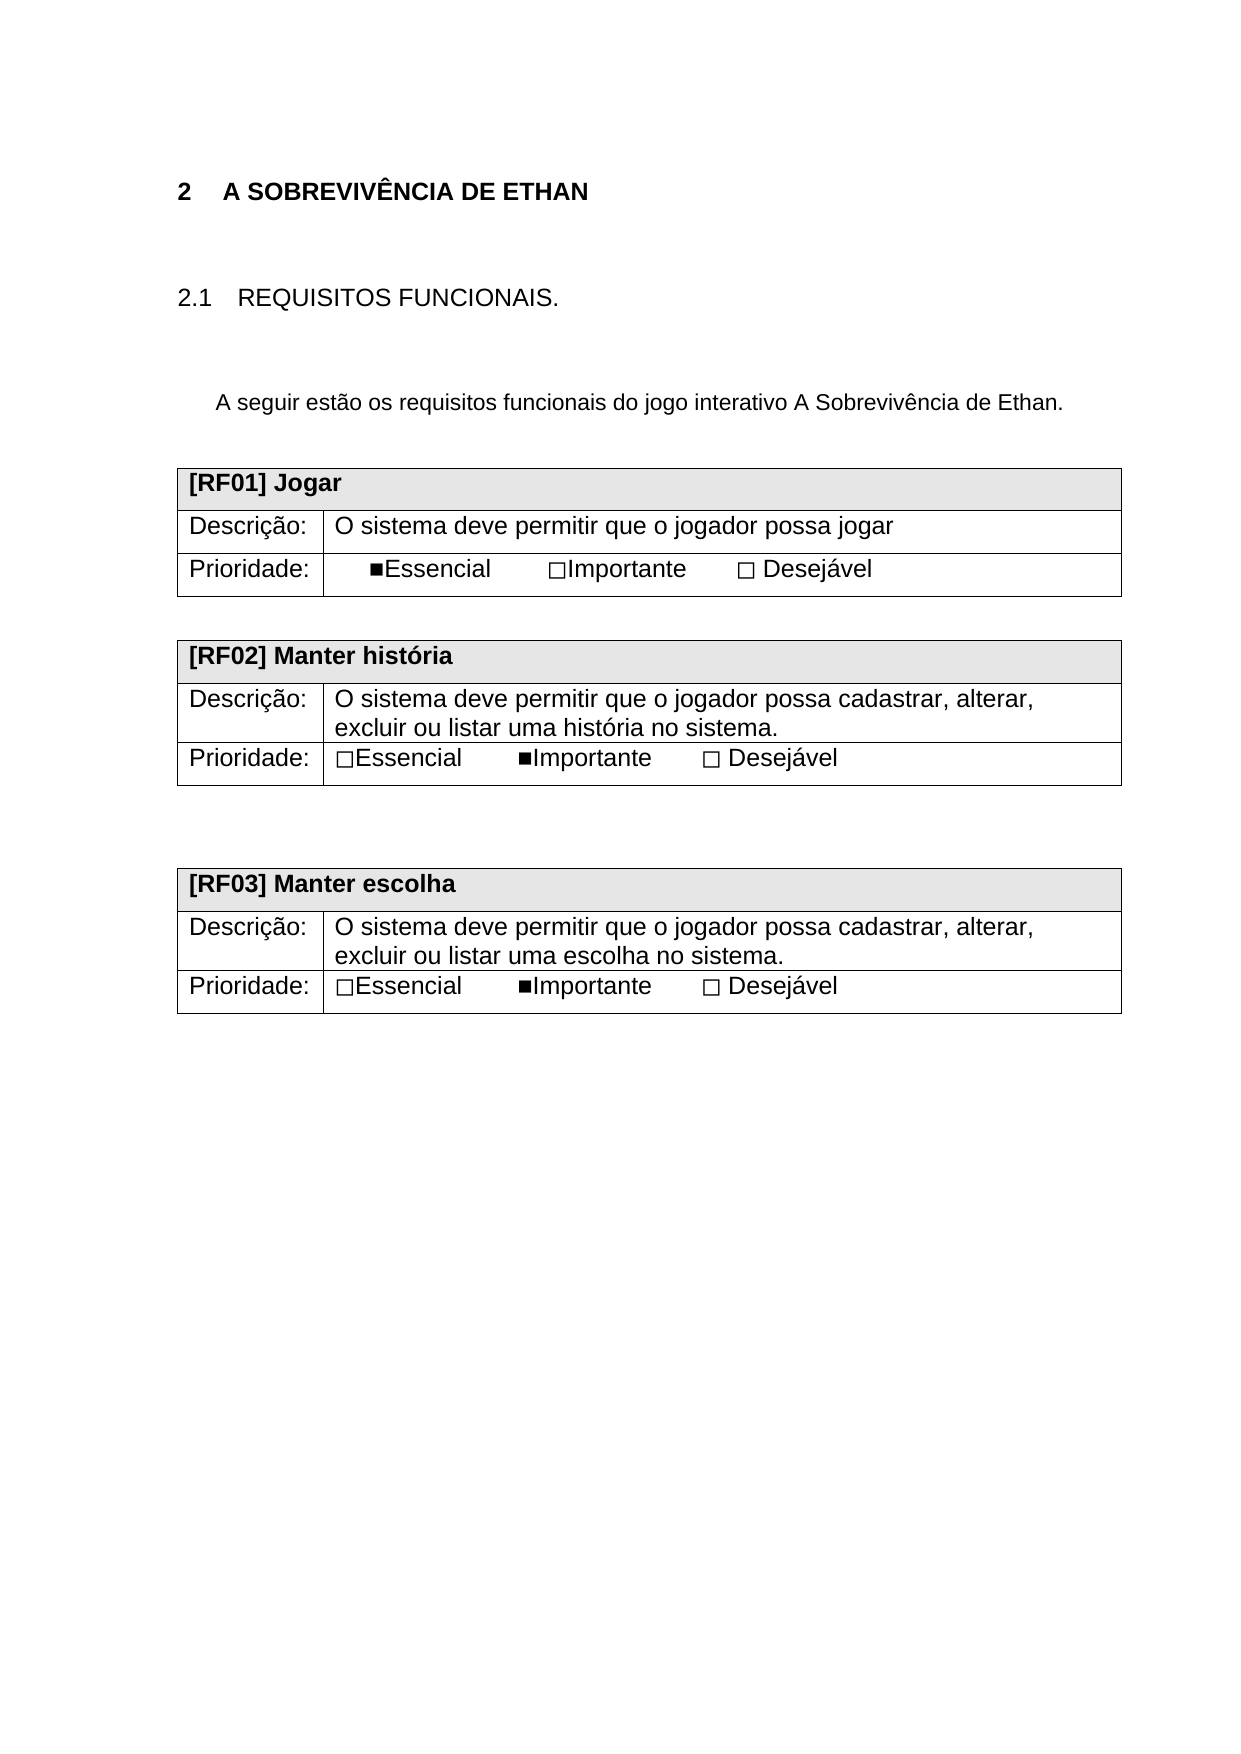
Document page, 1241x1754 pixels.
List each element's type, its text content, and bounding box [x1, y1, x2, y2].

table_cell O sistema deve permitir que o jogador possa cadastrar, alterar, excluir ou listar uma escolha no sistema. [324, 912, 1121, 970]
table_cell O sistema deve permitir que o jogador possa jogar [324, 511, 1121, 553]
table_cell Prioridade: [178, 971, 323, 1013]
table_cell Descrição: [178, 912, 323, 970]
table_header [RF01] Jogar [178, 469, 1121, 510]
table_cell ■Essencial ◻Importante ◻ Desejável [324, 554, 1121, 596]
table_cell O sistema deve permitir que o jogador possa cadastrar, alterar, excluir ou listar uma história no sistema. [324, 684, 1121, 742]
table_cell ◻Essencial ■Importante ◻ Desejável [324, 743, 1121, 785]
subtitle A SOBREVIVÊNCIA DE ETHAN [177, 177, 1122, 206]
text A seguir estão os requisitos funcionais do jogo interativo A Sobrevivência de Ethan. [177, 388, 1122, 415]
table_cell Prioridade: [178, 743, 323, 785]
table_cell Descrição: [178, 684, 323, 742]
table_cell Prioridade: [178, 554, 323, 596]
table_cell Descrição: [178, 511, 323, 553]
subtitle REQUISITOS FUNCIONAIS. [177, 283, 1122, 312]
table_cell ◻Essencial ■Importante ◻ Desejável [324, 971, 1121, 1013]
table_header [RF02] Manter história [178, 641, 1121, 683]
table_header [RF03] Manter escolha [178, 869, 1121, 911]
